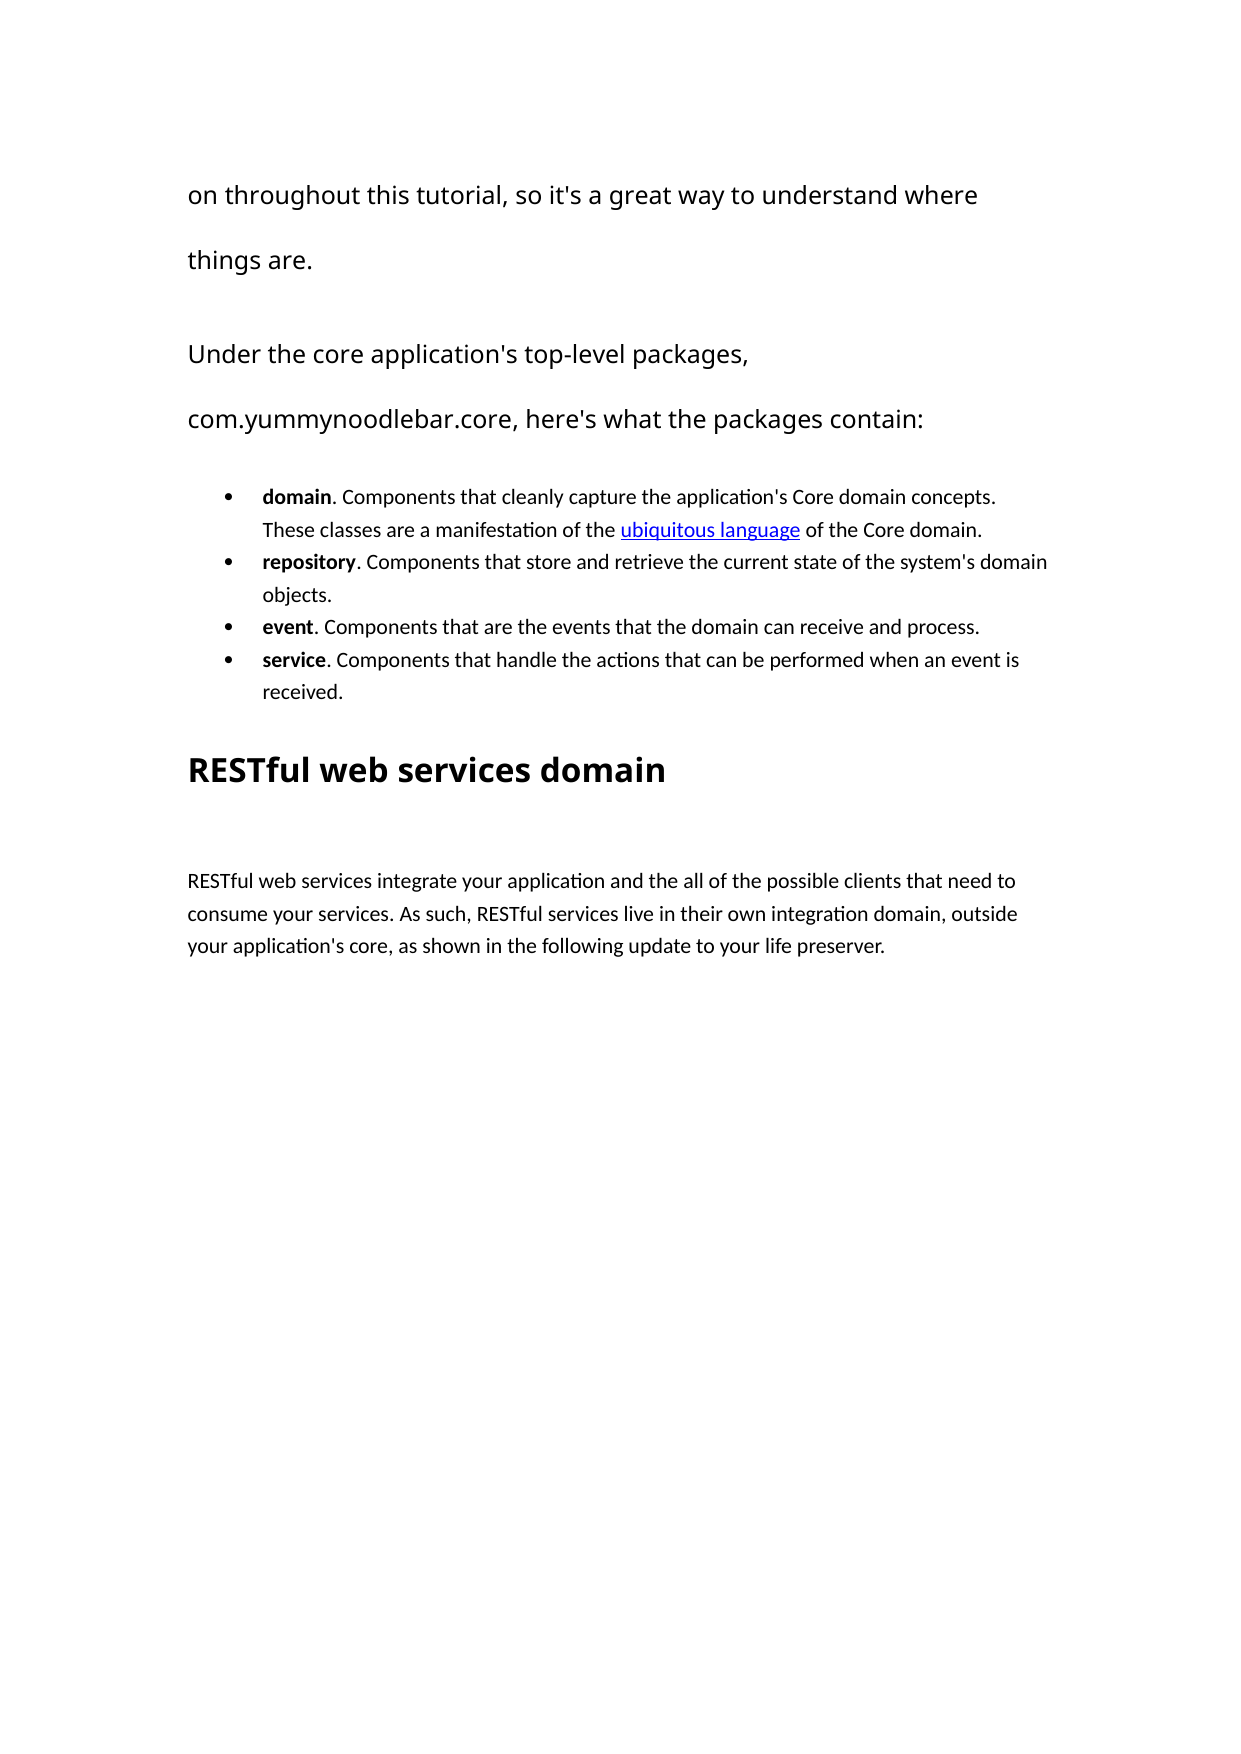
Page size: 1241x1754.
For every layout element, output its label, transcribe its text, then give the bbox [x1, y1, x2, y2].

list domain. Components that cleanly capture the application's Core domain concepts. These classes are a manifestation of the ubiquitous language of the Core domain. [225, 480, 1053, 545]
text RESTful web services integrate your application and the all of the possible clients that need to consume your services. As such, RESTful services live in their own integration domain, outside your application's core, as shown in the following update to your life preserver. [187, 864, 1053, 962]
list event. Components that are the events that the domain can receive and process. [225, 610, 1053, 643]
text Under the core application's top-level packages, com.yummynoodlebar.core, here's what the packages contain: [187, 321, 1053, 451]
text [187, 162, 1053, 292]
list repository. Components that store and retrieve the current state of the system's domain objects. [225, 545, 1053, 610]
subtitle RESTful web services domain [187, 737, 1053, 802]
list service. Components that handle the actions that can be performed when an event is received. [225, 643, 1053, 708]
